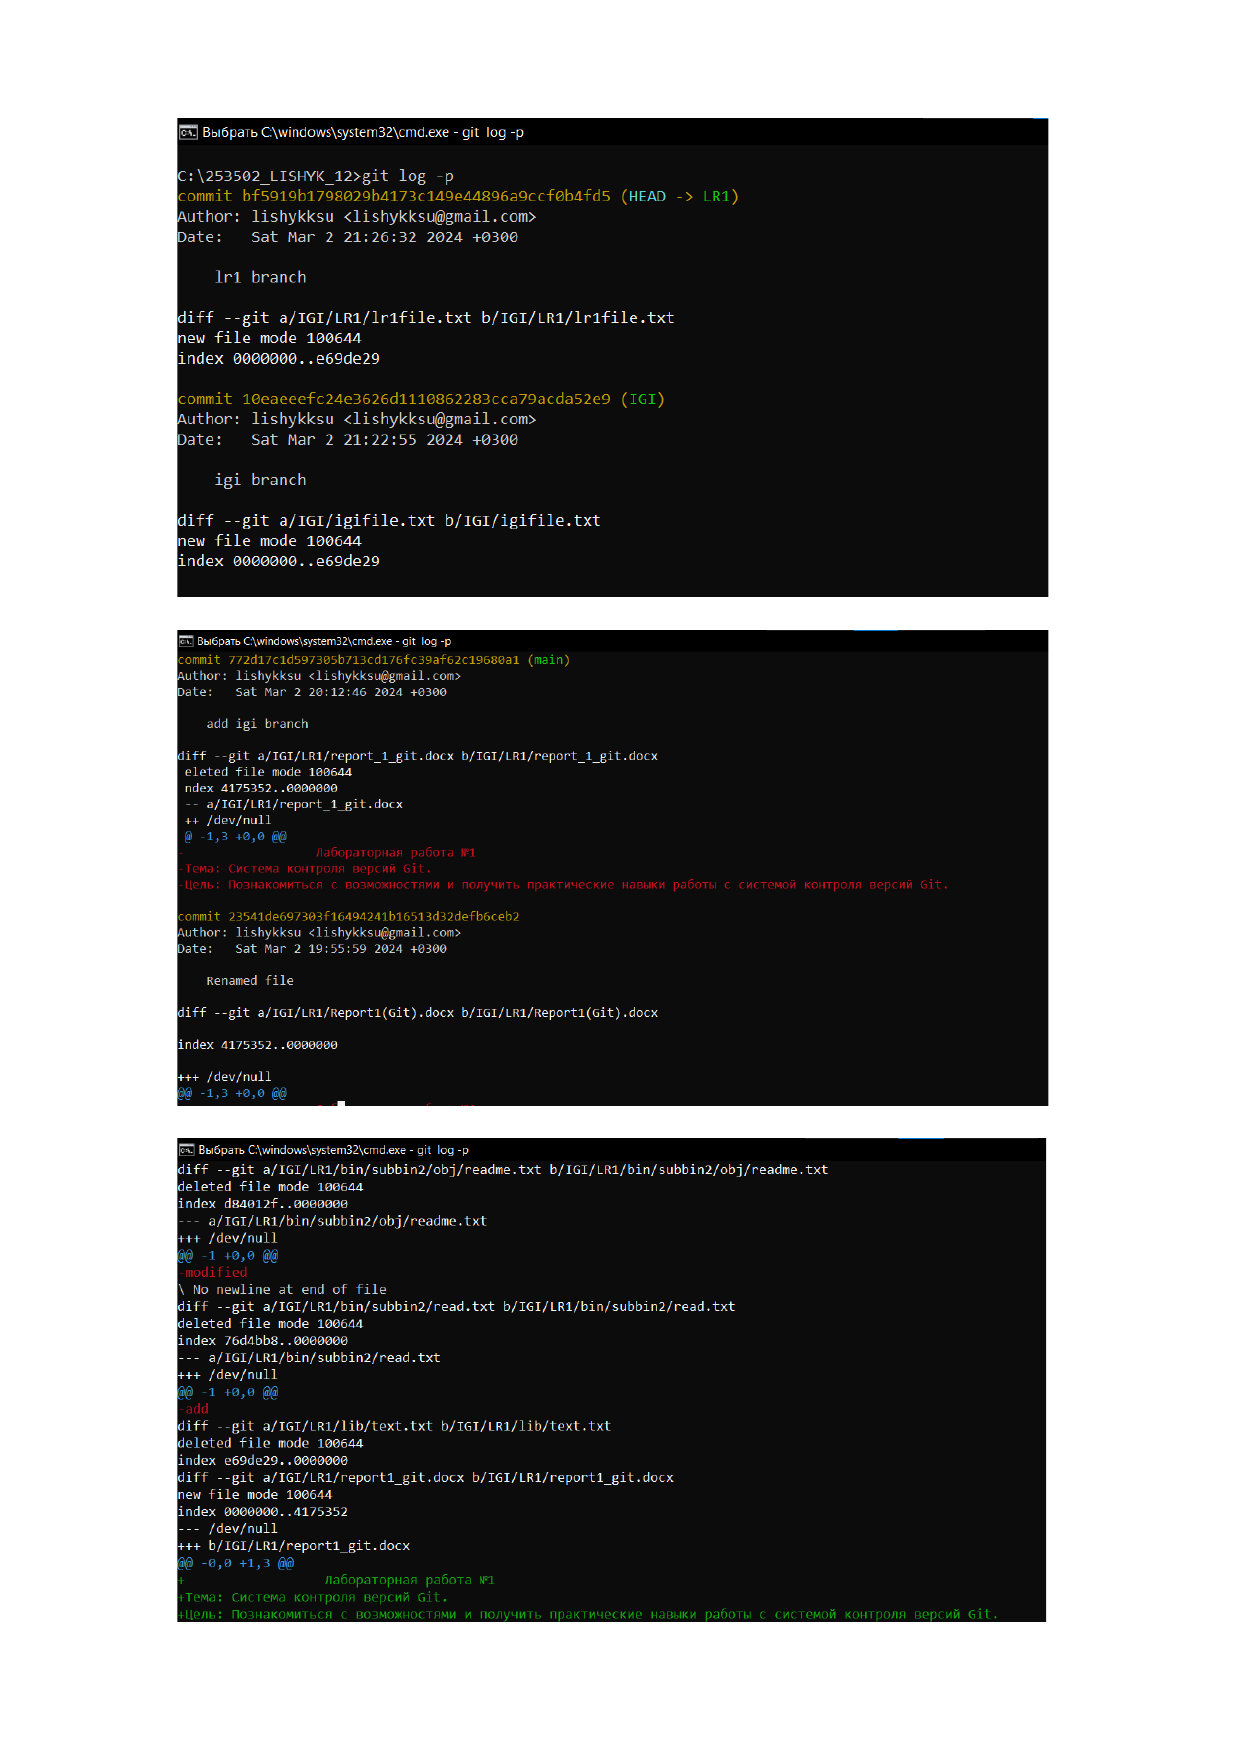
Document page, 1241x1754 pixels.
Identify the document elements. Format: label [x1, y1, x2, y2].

picture [177, 118, 1049, 597]
picture [177, 1138, 1047, 1622]
picture [177, 630, 1049, 1106]
